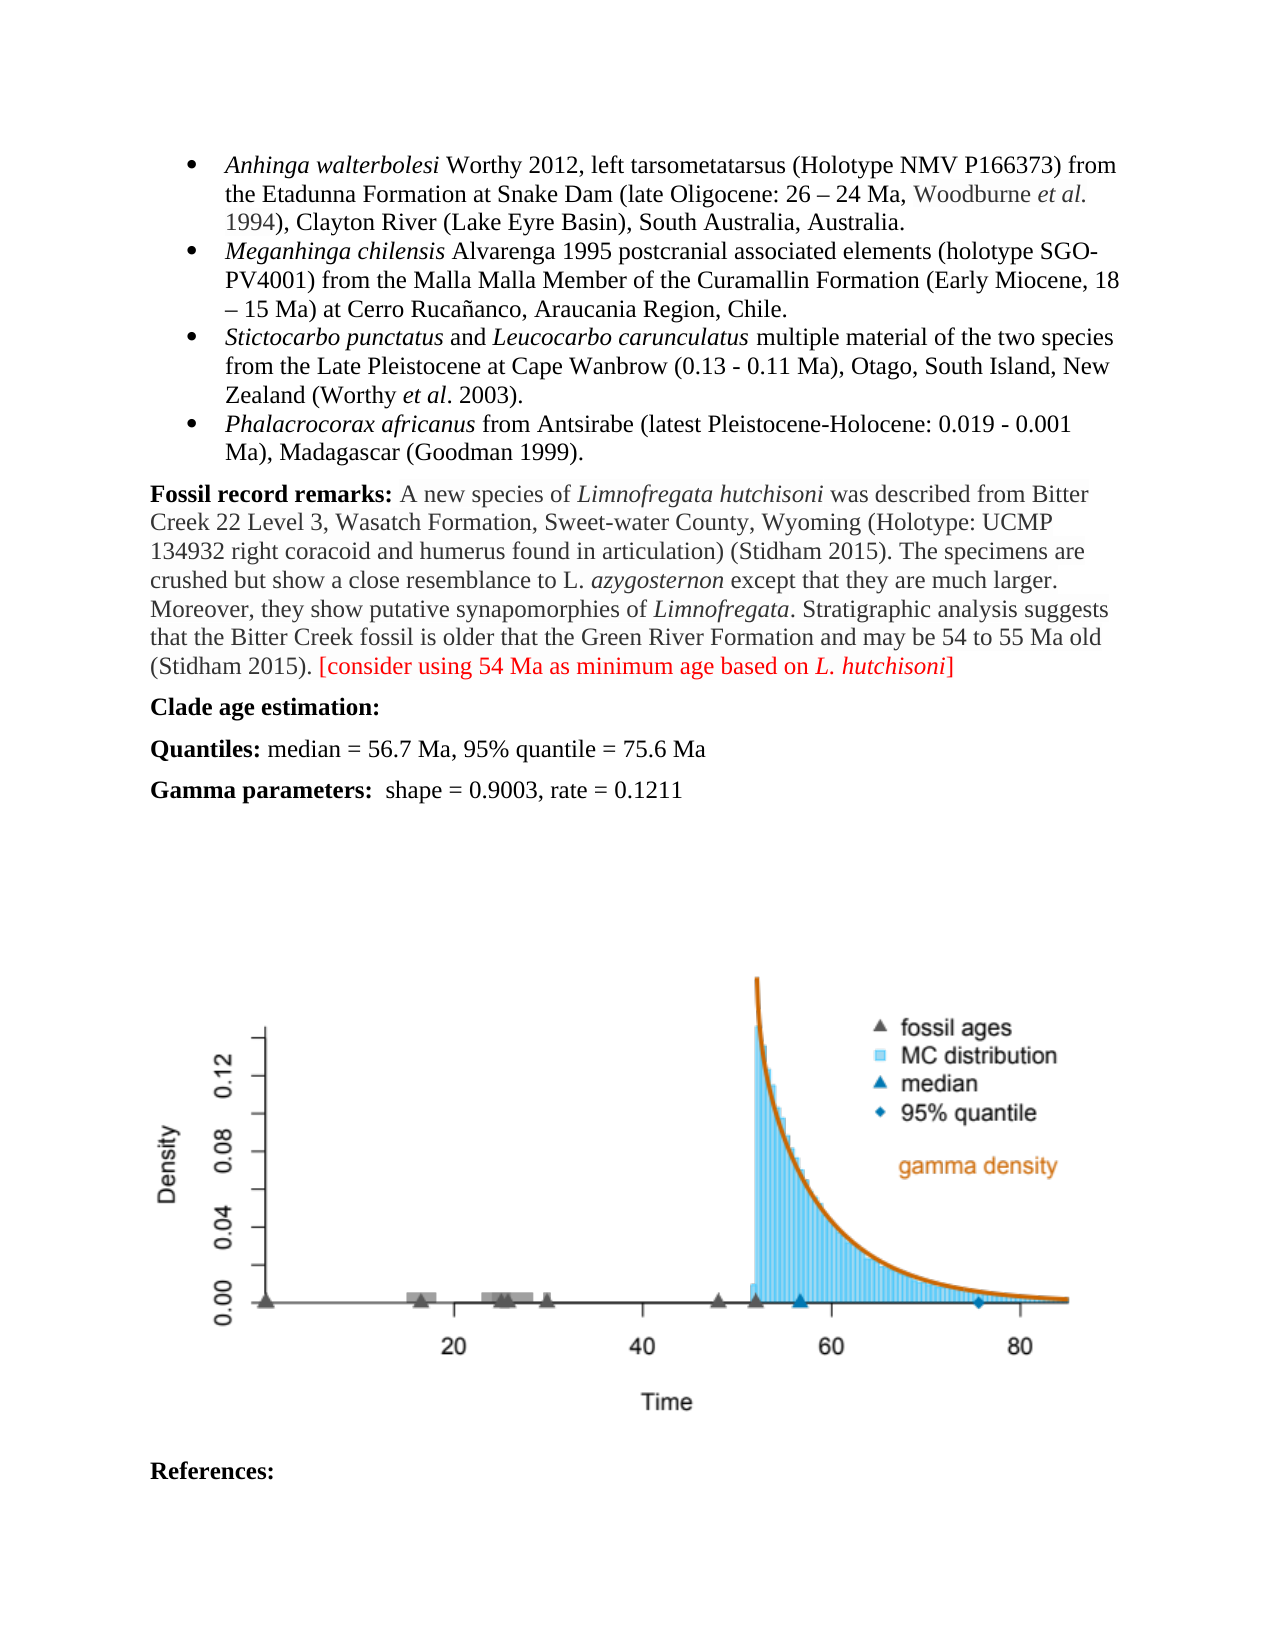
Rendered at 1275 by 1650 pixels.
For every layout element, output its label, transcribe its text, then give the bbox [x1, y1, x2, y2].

text References: [150, 1456, 1125, 1485]
list Meganhinga chilensis Alvarenga 1995 postcranial associated elements (holotype SGO-PV4001) from the Malla Malla Member of the Curamallin Formation (Early Miocene, 18 – 15 Ma) at Cerro Rucañanco, Araucania Region, Chile. [187, 236, 1125, 322]
list Phalacrocorax africanus from Antsirabe (latest Pleistocene-Holocene: 0.019 - 0.001 Ma), Madagascar (Goodman 1999). [187, 409, 1125, 466]
list Anhinga walterbolesi Worthy 2012, left tarsometatarsus (Holotype NMV P166373) from the Etadunna Formation at Snake Dam (late Oligocene: 26 – 24 Ma, Woodburne et al. 1994), Clayton River (Lake Eyre Basin), South Australia, Australia. [187, 150, 1125, 236]
list Stictocarbo punctatus and Leucocarbo carunculatus multiple material of the two species from the Late Pleistocene at Cape Wanbrow (0.13 - 0.11 Ma), Otago, South Island, New Zealand (Worthy et al. 2003). [187, 322, 1125, 409]
text Clade age estimation: [150, 692, 1125, 721]
text Gamma parameters: shape = 0.9003, rate = 0.1211 [150, 775, 1125, 804]
text Quantiles: median = 56.7 Ma, 95% quantile = 75.6 Ma [150, 734, 1125, 762]
text Fossil record remarks: A new species of Limnofregata hutchisoni was described from Bitter Creek 22 Level 3, Wasatch Formation, Sweet-water County, Wyoming (Holotype: UCMP 134932 right coracoid and humerus found in articulation) (Stidham 2015). The specimens are crushed but show a close resemblance to L. azygosternon except that they are much larger. Moreover, they show putative synapomorphies of Limnofregata. Stratigraphic analysis suggests that the Bitter Creek fossil is older that the Green River Formation and may be 54 to 55 Ma old (Stidham 2015). [consider using 54 Ma as minimum age based on L. hutchisoni] [150, 479, 1125, 680]
